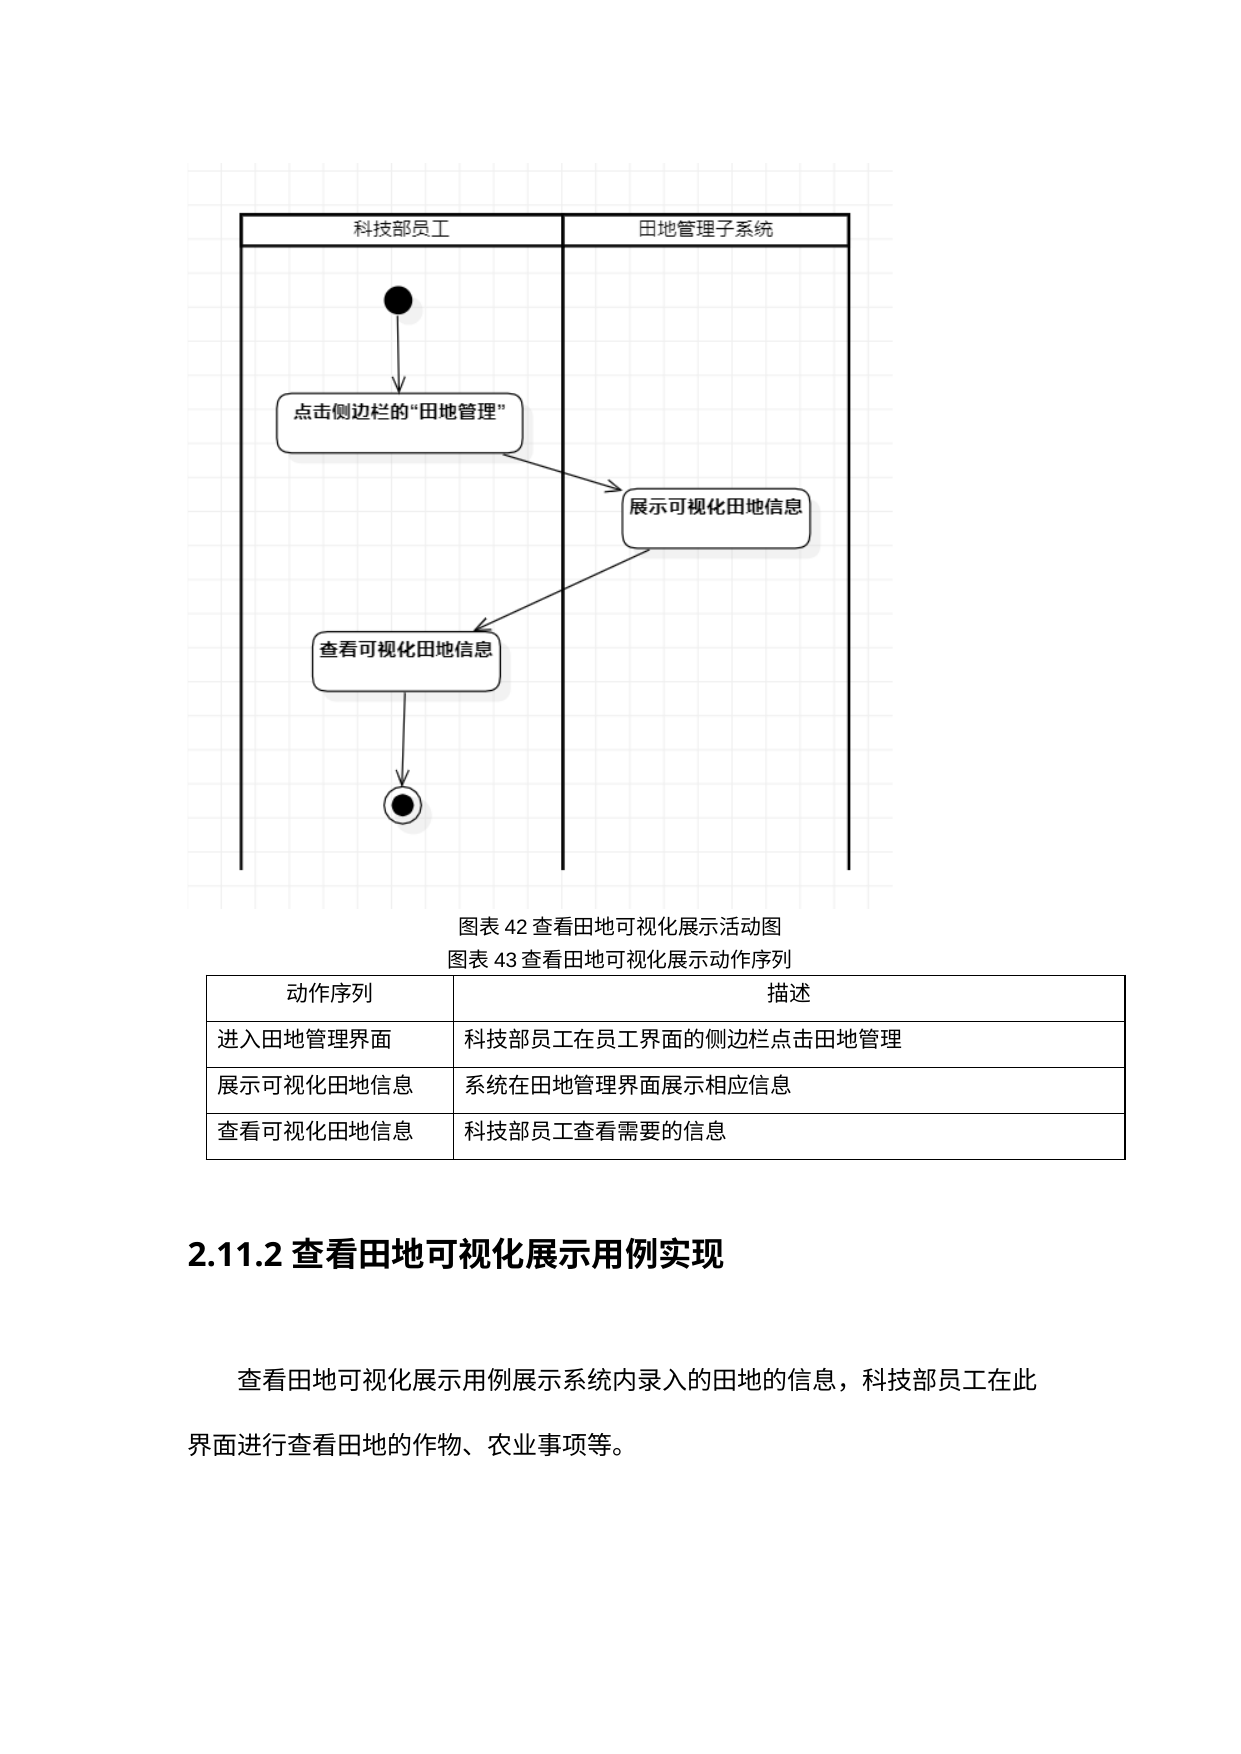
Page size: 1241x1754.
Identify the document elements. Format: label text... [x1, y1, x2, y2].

table_cell 展示可视化田地信息 [207, 1068, 453, 1113]
table_header 动作序列 [207, 976, 453, 1021]
picture [187, 163, 893, 909]
text 查看田地可视化展示用例展示系统内录入的田地的信息，科技部员工在此界面进行查看田地的作物、农业事项等。 [187, 1346, 1053, 1476]
table_cell 科技部员工在员工界面的侧边栏点击田地管理 [454, 1022, 1124, 1067]
table_cell 系统在田地管理界面展示相应信息 [454, 1068, 1124, 1113]
table_cell 进入田地管理界面 [207, 1022, 453, 1067]
table_cell 科技部员工查看需要的信息 [454, 1114, 1124, 1159]
table_cell 查看可视化田地信息 [207, 1114, 453, 1159]
table_header 描述 [454, 976, 1124, 1021]
subtitle 2.11.2 查看田地可视化展示用例实现 [187, 1219, 1053, 1284]
